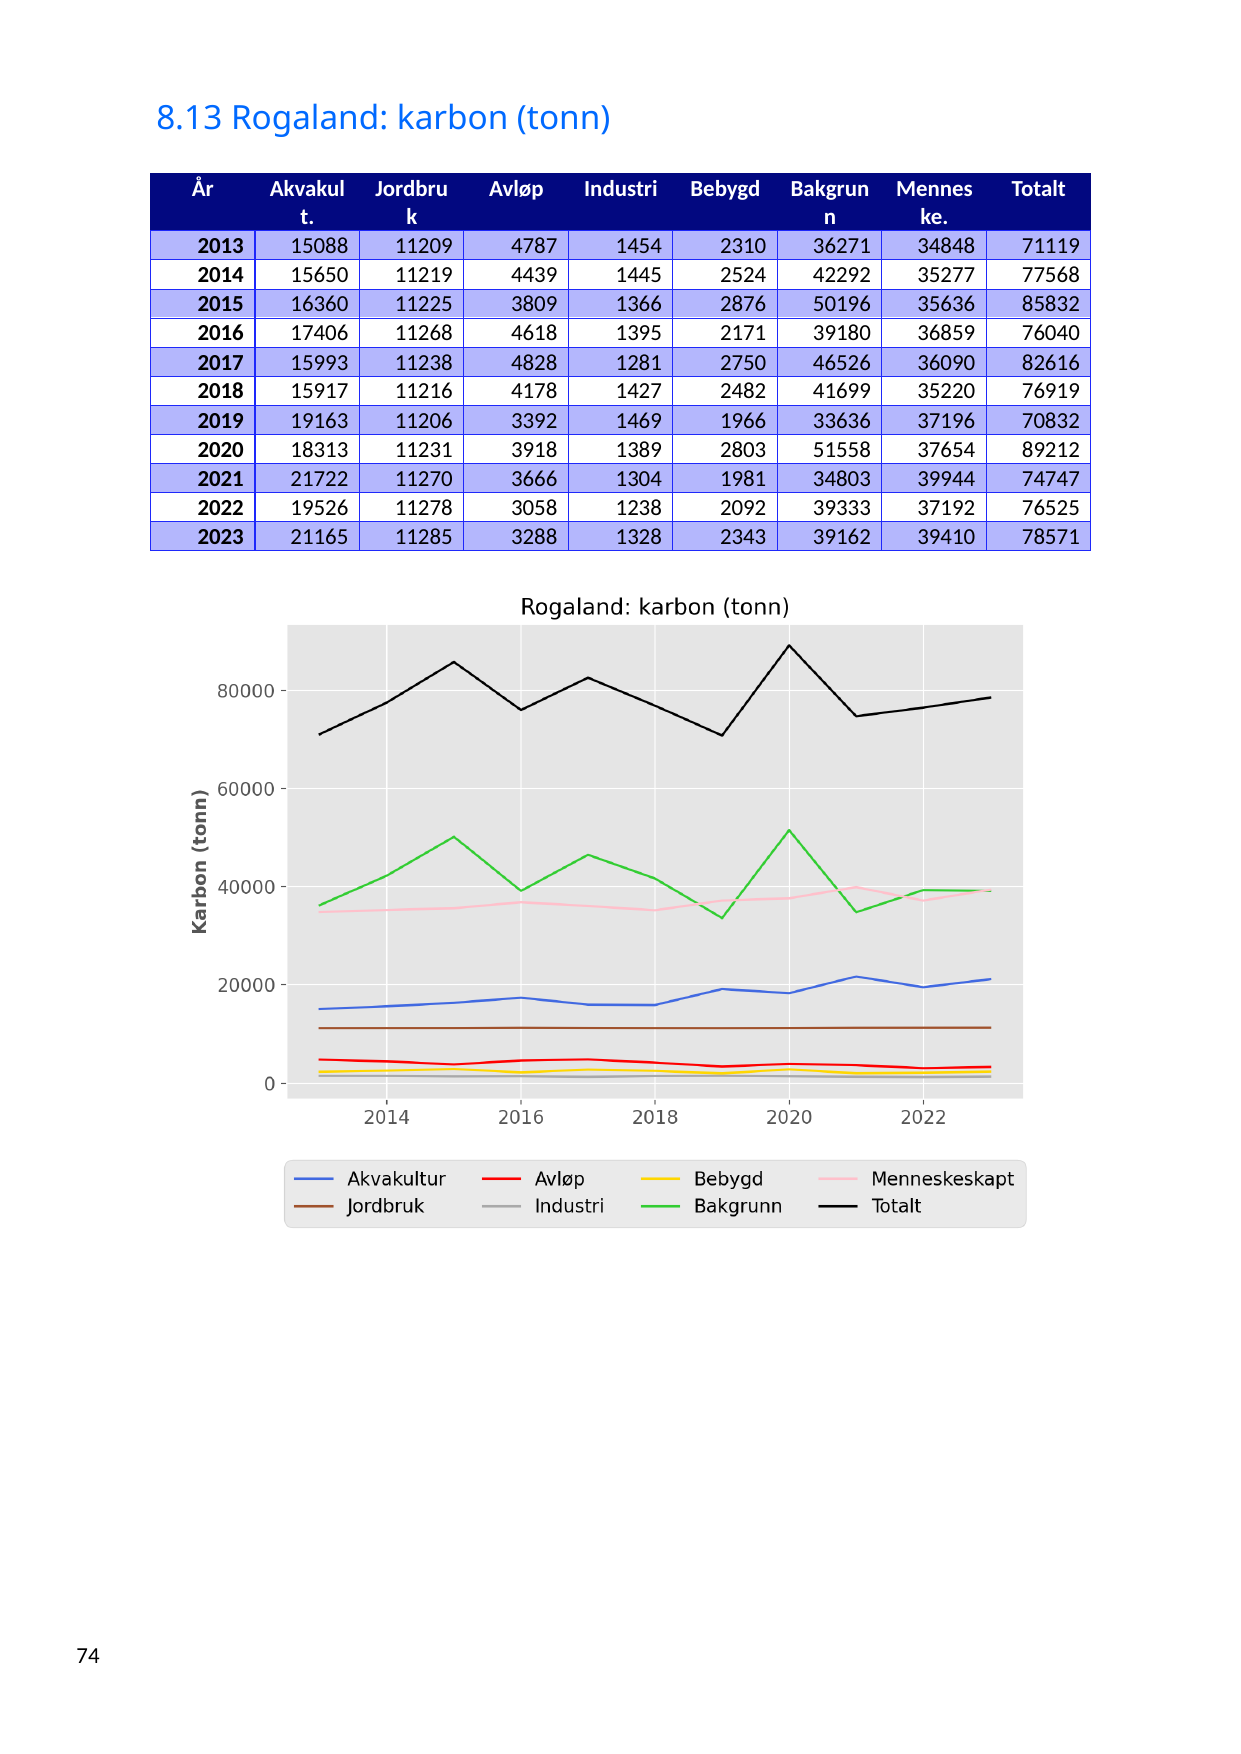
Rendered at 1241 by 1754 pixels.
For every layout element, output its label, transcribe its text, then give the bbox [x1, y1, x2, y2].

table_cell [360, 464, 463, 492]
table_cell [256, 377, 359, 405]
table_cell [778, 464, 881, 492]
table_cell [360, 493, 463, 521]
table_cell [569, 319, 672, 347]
subtitle Rogaland: karbon (tonn) [156, 94, 1090, 139]
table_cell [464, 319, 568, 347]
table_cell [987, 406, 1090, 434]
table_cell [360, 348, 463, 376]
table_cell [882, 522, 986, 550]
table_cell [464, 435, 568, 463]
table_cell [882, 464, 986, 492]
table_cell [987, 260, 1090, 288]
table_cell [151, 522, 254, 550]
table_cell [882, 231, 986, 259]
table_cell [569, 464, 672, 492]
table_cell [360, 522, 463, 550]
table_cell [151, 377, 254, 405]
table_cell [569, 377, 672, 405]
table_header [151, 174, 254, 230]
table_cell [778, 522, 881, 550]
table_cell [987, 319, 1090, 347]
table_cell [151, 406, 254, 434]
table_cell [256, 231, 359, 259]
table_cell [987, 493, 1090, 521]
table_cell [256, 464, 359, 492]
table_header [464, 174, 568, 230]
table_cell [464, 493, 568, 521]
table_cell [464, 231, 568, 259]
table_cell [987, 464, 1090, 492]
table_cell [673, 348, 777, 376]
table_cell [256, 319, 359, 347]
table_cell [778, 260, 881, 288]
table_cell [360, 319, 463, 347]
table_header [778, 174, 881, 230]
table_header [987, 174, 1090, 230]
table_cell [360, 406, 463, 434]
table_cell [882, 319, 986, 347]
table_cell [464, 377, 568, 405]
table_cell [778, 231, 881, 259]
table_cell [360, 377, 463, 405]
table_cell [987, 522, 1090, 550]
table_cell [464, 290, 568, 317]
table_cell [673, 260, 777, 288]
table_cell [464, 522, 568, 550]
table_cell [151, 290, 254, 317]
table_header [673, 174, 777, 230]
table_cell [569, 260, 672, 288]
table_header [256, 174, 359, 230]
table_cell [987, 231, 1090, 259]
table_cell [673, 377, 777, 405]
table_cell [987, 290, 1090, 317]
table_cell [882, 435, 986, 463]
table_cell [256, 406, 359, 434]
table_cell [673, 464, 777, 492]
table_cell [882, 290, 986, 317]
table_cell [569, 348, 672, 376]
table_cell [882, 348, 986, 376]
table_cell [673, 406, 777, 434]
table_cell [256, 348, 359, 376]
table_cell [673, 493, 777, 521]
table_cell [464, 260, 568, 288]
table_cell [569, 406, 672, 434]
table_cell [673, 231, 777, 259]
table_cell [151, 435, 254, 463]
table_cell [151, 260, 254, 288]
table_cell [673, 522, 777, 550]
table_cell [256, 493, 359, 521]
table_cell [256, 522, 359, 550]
picture [177, 581, 1063, 1246]
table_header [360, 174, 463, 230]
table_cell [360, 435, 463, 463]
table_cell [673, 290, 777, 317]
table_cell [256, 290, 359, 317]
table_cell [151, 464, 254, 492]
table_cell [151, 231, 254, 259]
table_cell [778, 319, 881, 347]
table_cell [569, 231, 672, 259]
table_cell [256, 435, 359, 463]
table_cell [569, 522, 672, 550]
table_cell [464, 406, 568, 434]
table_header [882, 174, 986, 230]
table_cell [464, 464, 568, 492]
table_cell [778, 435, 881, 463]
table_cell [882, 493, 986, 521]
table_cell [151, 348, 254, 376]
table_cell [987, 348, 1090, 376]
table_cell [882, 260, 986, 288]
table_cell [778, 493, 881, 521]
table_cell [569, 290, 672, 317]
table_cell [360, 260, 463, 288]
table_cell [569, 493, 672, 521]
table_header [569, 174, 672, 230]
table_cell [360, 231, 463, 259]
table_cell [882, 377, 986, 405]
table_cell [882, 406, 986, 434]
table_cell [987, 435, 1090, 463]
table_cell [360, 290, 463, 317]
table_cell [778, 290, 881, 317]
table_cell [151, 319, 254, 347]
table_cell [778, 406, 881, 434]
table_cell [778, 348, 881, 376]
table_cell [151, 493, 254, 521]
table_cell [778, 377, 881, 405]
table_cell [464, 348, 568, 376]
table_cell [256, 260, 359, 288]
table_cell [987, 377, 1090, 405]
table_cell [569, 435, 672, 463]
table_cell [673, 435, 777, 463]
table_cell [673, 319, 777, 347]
